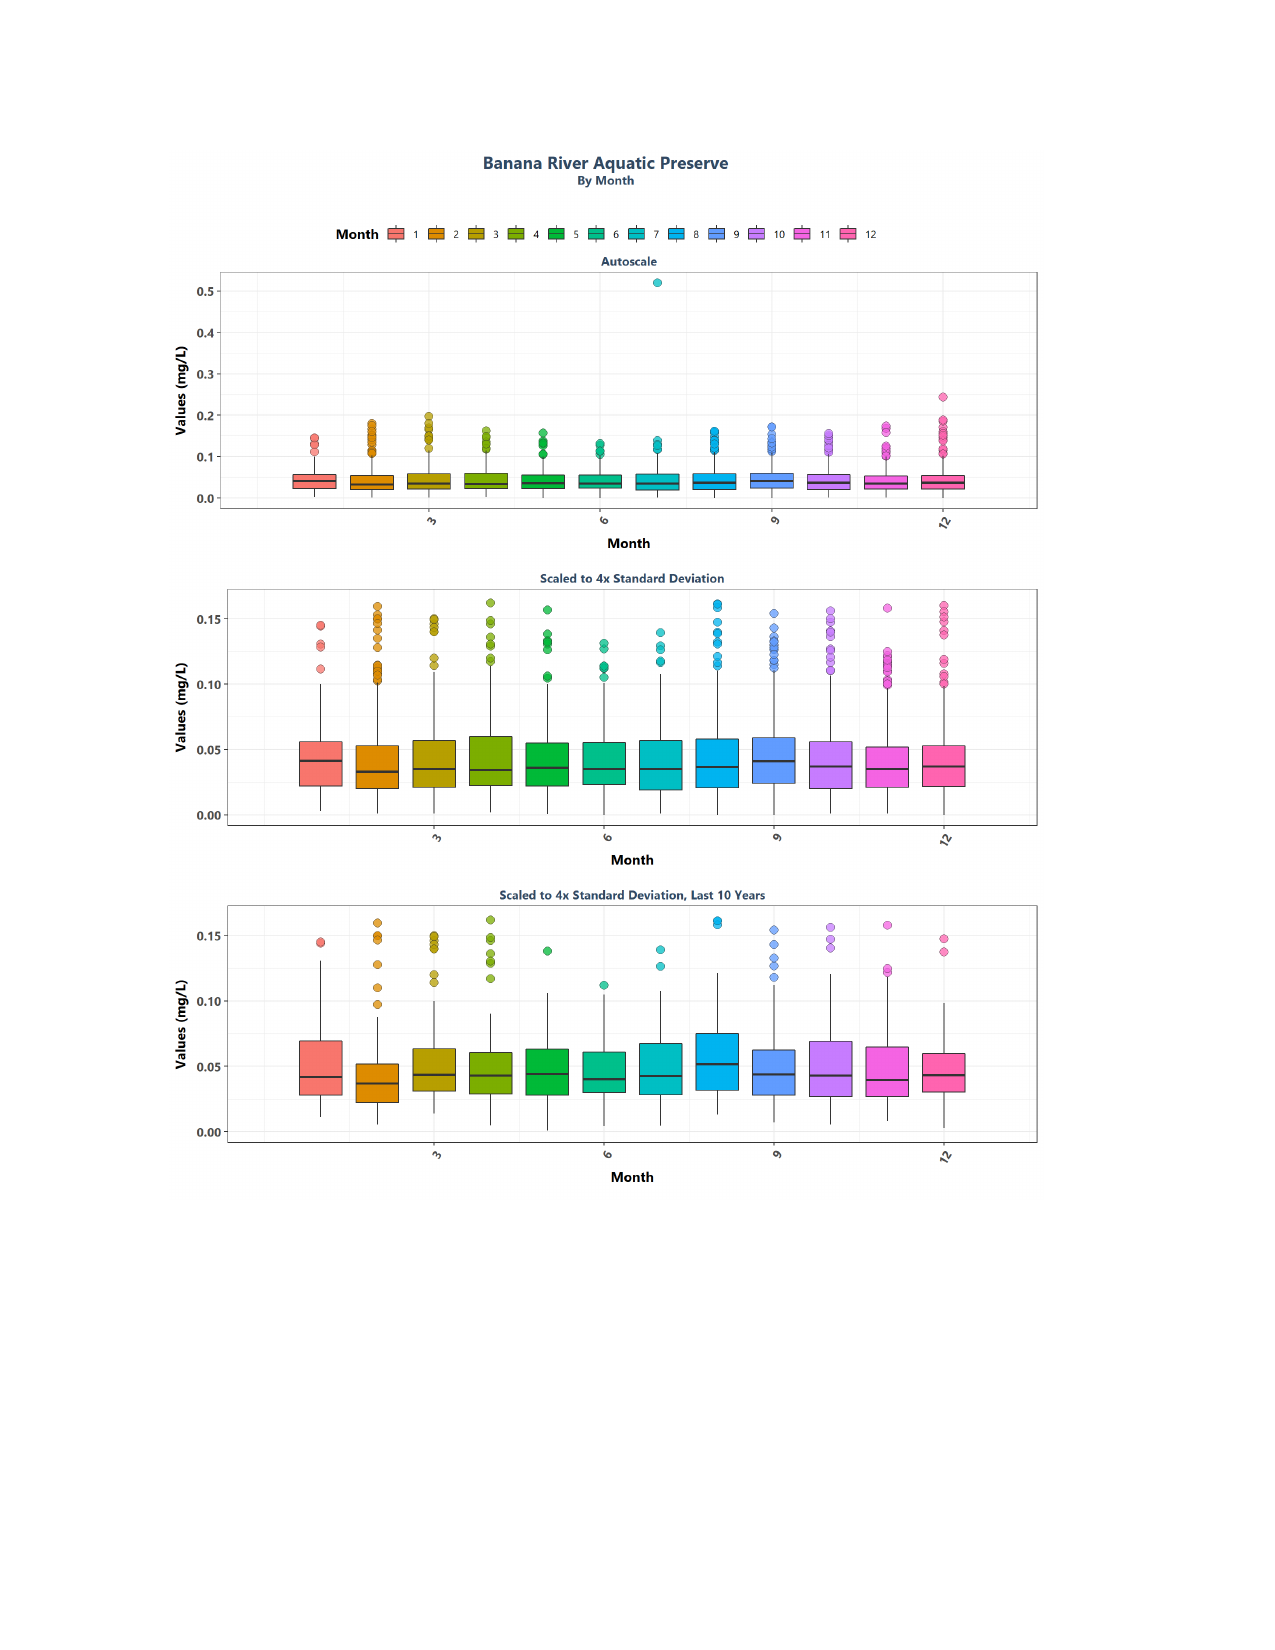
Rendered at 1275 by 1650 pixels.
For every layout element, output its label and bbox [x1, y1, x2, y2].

picture [168, 150, 1044, 1200]
